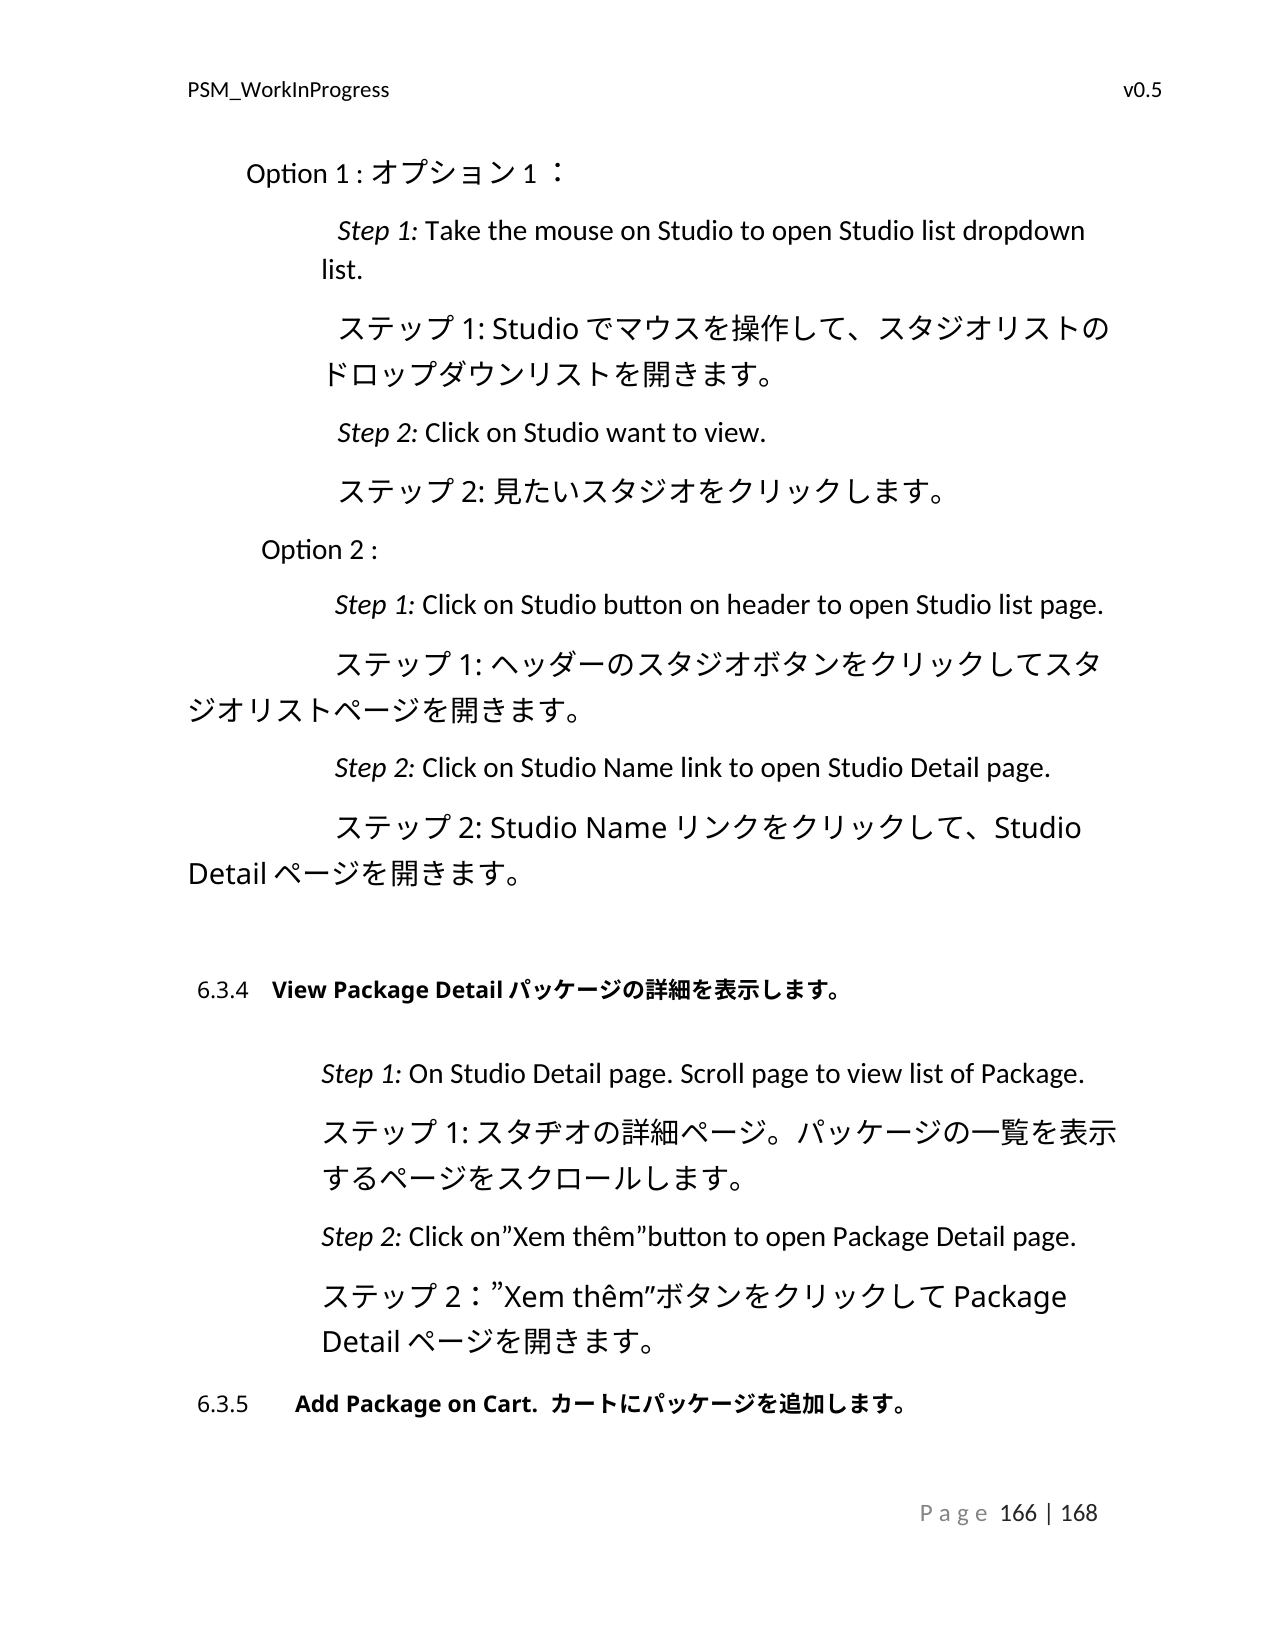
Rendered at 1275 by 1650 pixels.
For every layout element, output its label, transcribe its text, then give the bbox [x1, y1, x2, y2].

text ステップ 2：”Xem thêm”ボタンをクリックしてPackage Detailページを開きます。 [321, 1273, 1125, 1361]
text ステップ 2: 見たいスタジオをクリックします。 [321, 469, 1125, 511]
text ステップ 1: スタヂオの詳細ページ。パッケージの一覧を表示するページをスクロールします。 [321, 1110, 1125, 1198]
subtitle View Package Detailパッケージの詳細を表示します。 [197, 972, 1125, 1005]
text Step 1: Take the mouse on Studio to open Studio list dropdown list. [321, 212, 1125, 286]
text Step 2: Click on Studio Name link to open Studio Detail page. [187, 749, 1125, 785]
text Step 2: Click on Studio want to view. [321, 414, 1125, 449]
text Step 1: Click on Studio button on header to open Studio list page. [187, 586, 1125, 622]
text Step 1: On Studio Detail page. Scroll page to view list of Package. [321, 1055, 1125, 1091]
text ステップ 1: ヘッダーのスタジオボタンをクリックしてスタジオリストページを開きます。 [187, 642, 1125, 729]
text Option 2 : [187, 531, 1125, 567]
subtitle Add Package on Cart. カートにパッケージを追加します。 [197, 1385, 1125, 1419]
text Step 2: Click on”Xem thêm”button to open Package Detail page. [321, 1218, 1125, 1254]
text ステップ 2: Studio Nameリンクをクリックして、Studio Detailページを開きます。 [187, 805, 1125, 893]
text ステップ 1: Studioでマウスを操作して、スタジオリストのドロップダウンリストを開きます。 [321, 306, 1125, 394]
text Option 1 : オプション1 ： [246, 150, 1125, 192]
